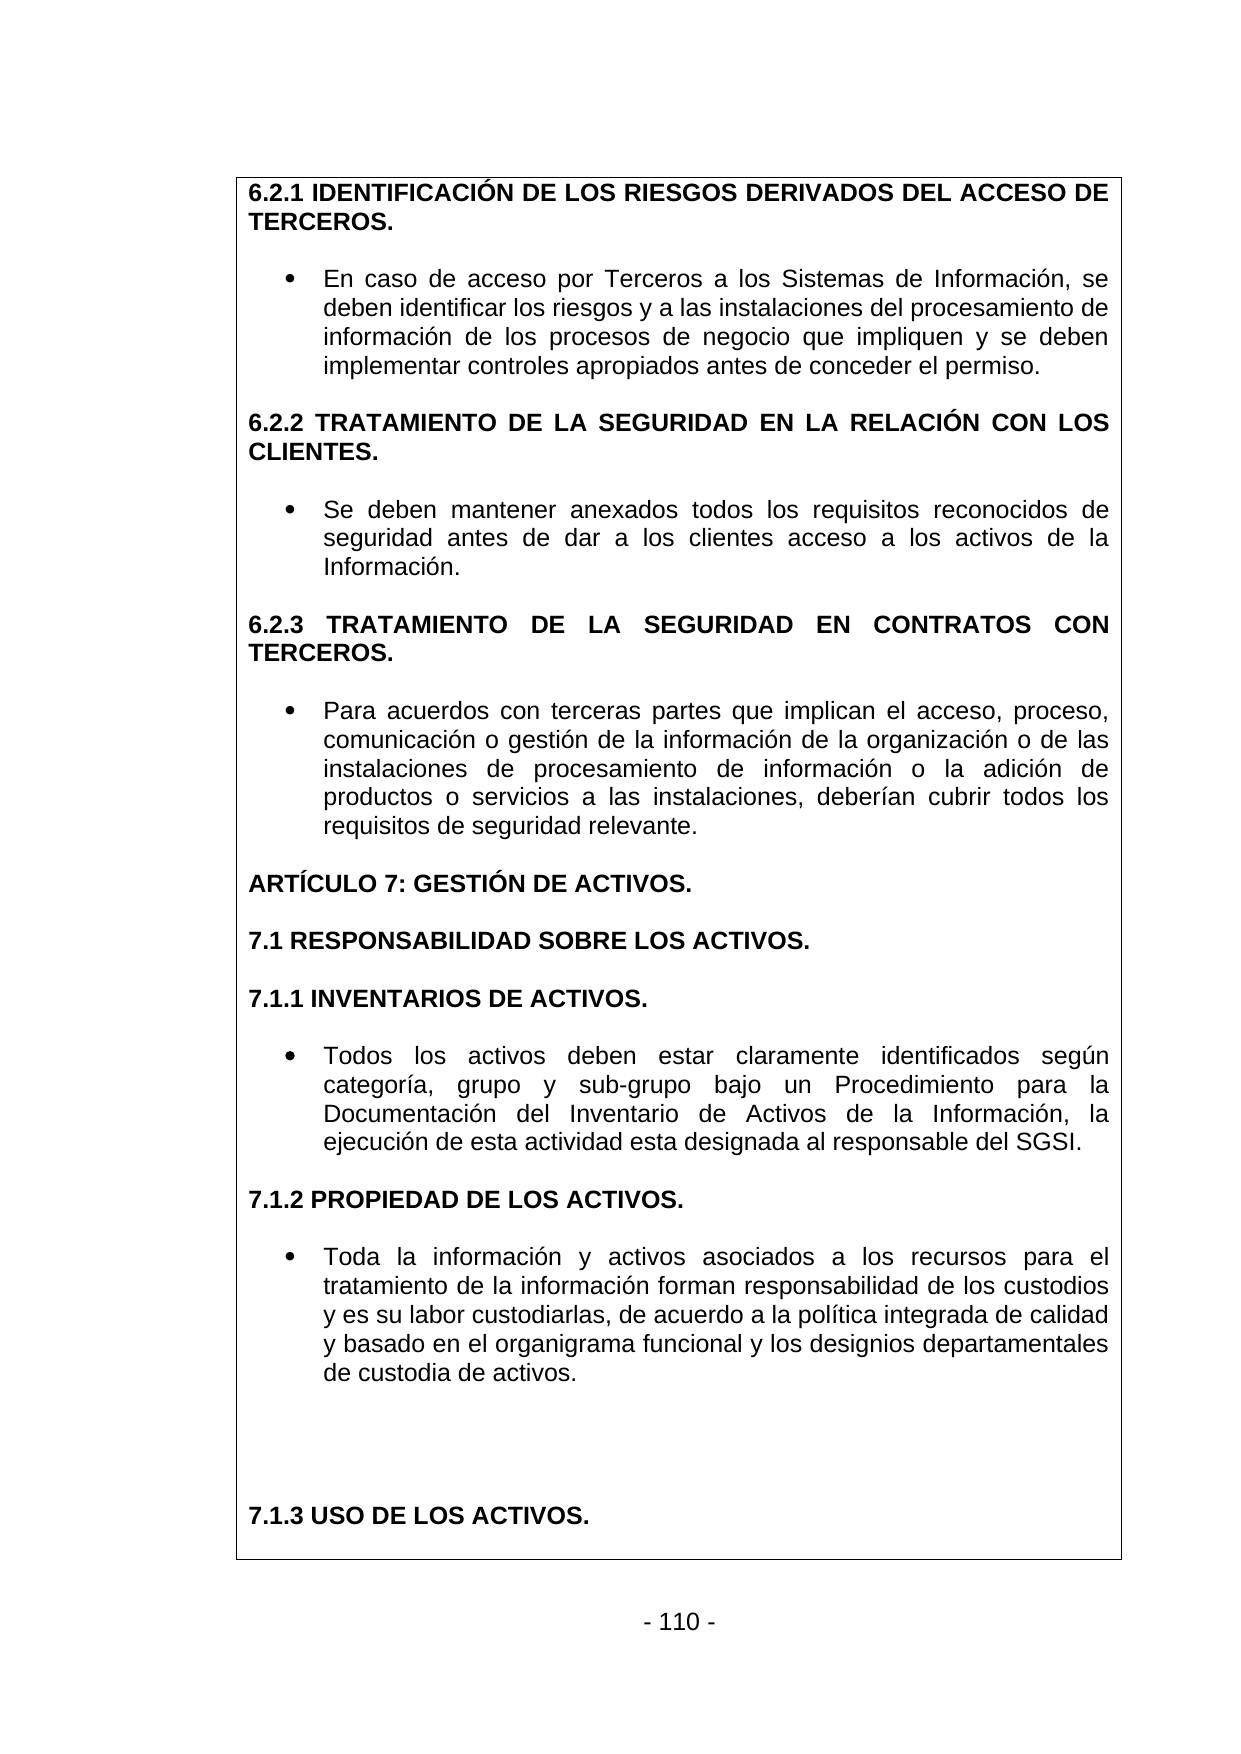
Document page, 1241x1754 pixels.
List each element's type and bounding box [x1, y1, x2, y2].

table_cell [237, 178, 1121, 1559]
